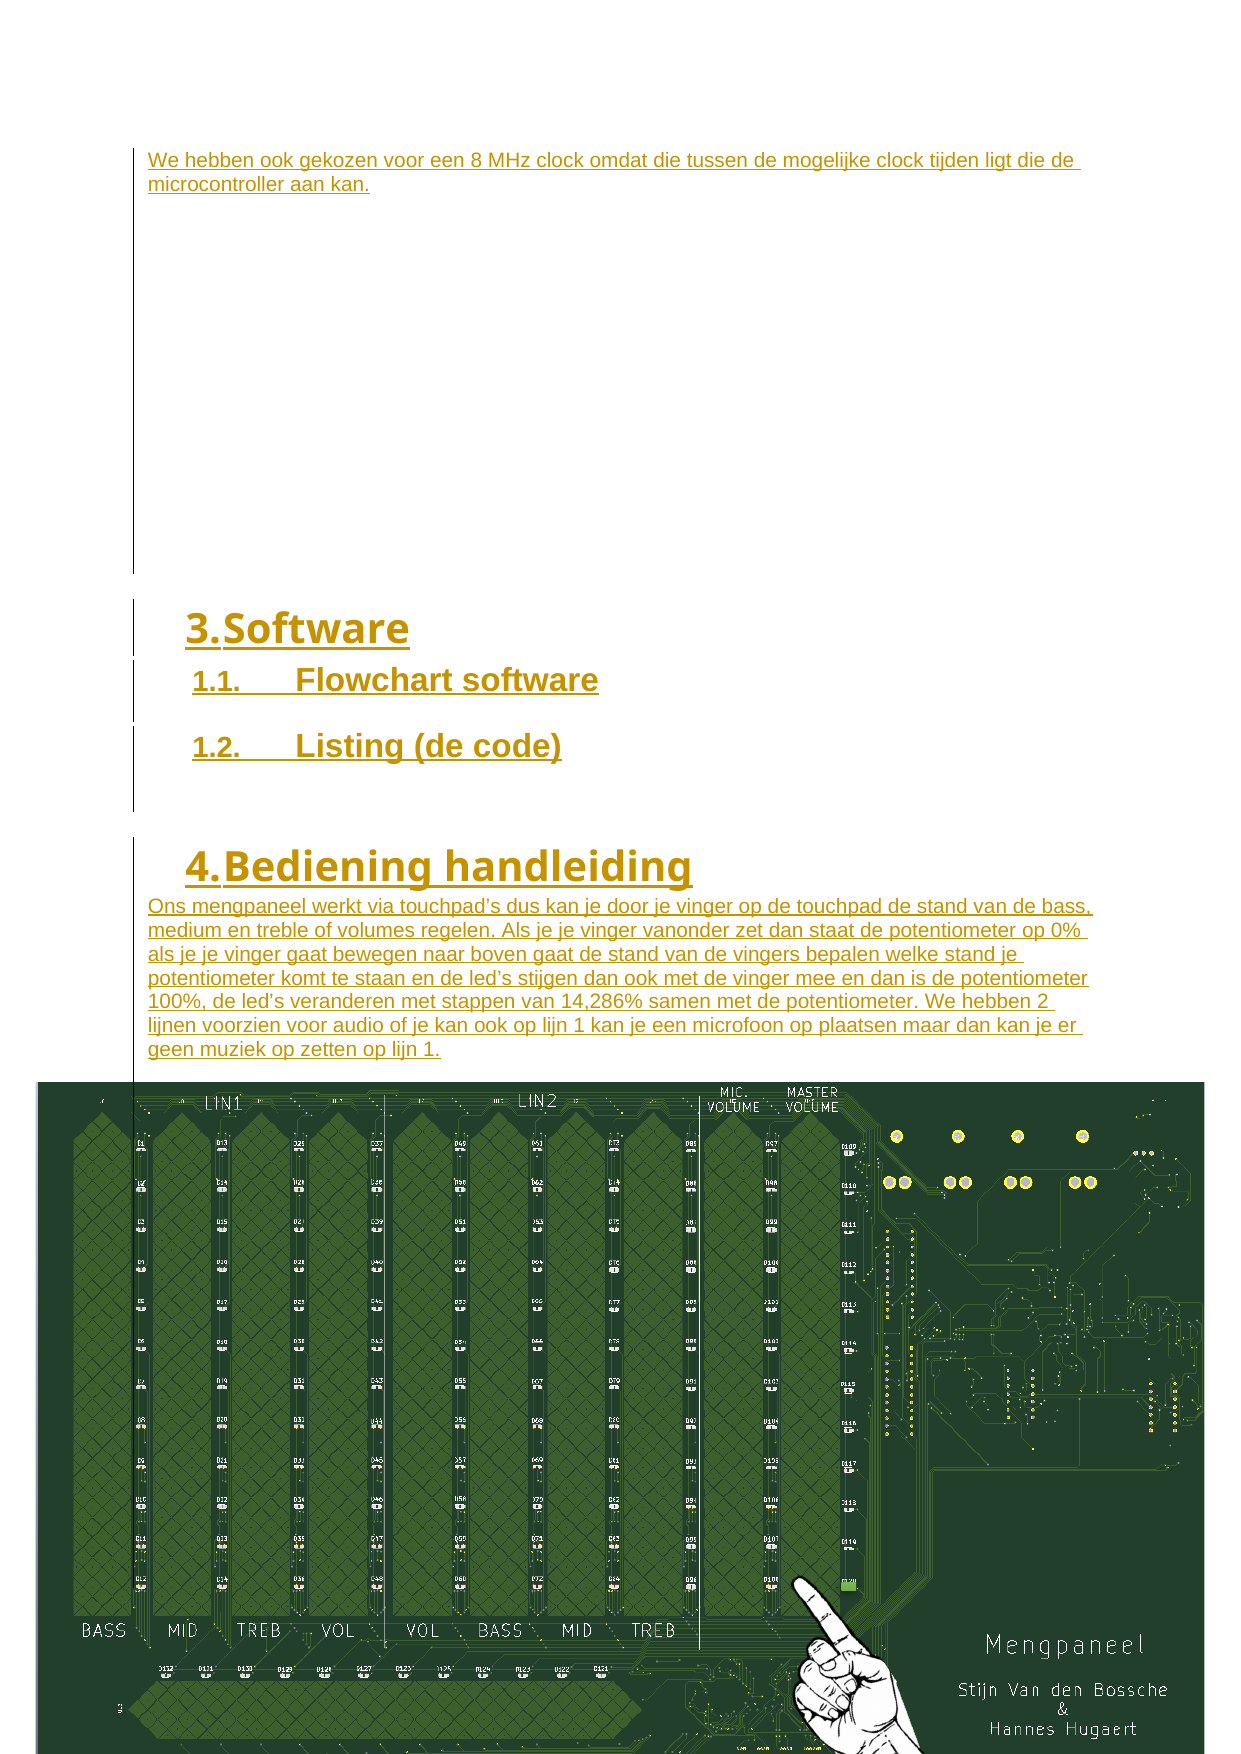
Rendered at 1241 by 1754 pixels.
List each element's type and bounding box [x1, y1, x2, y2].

picture [35, 1082, 1205, 1754]
